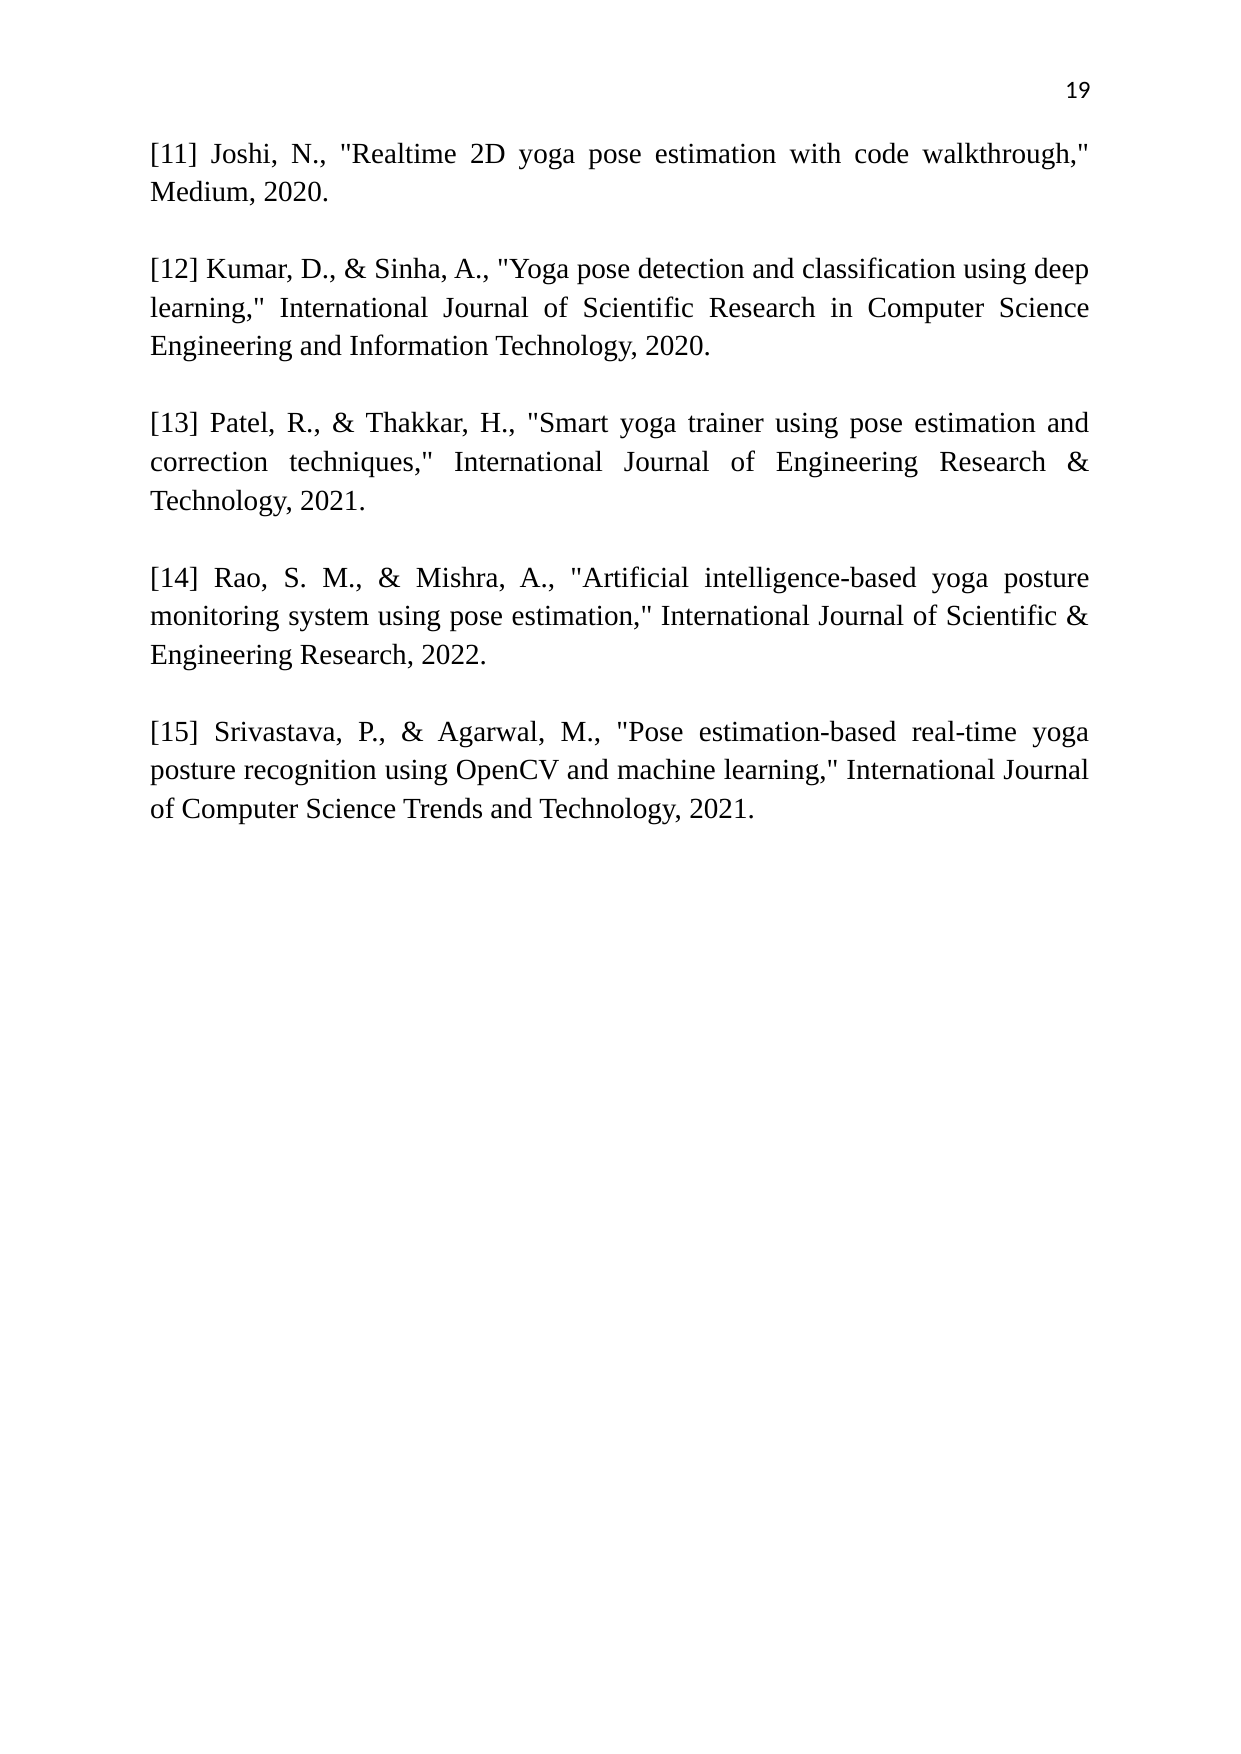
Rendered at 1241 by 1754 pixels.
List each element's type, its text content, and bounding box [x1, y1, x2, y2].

text [11] Joshi, N., "Realtime 2D yoga pose estimation with code walkthrough," Medium, 2020. [150, 136, 1090, 208]
text [15] Srivastava, P., & Agarwal, M., "Pose estimation-based real-time yoga posture recognition using OpenCV and machine learning," International Journal of Computer Science Trends and Technology, 2021. [150, 714, 1090, 824]
text [12] Kumar, D., & Sinha, A., "Yoga pose detection and classification using deep learning," International Journal of Scientific Research in Computer Science Engineering and Information Technology, 2020. [150, 251, 1090, 362]
text [14] Rao, S. M., & Mishra, A., "Artificial intelligence-based yoga posture monitoring system using pose estimation," International Journal of Scientific & Engineering Research, 2022. [150, 560, 1090, 670]
text [13] Patel, R., & Thakkar, H., "Smart yoga trainer using pose estimation and correction techniques," International Journal of Engineering Research & Technology, 2021. [150, 406, 1090, 516]
